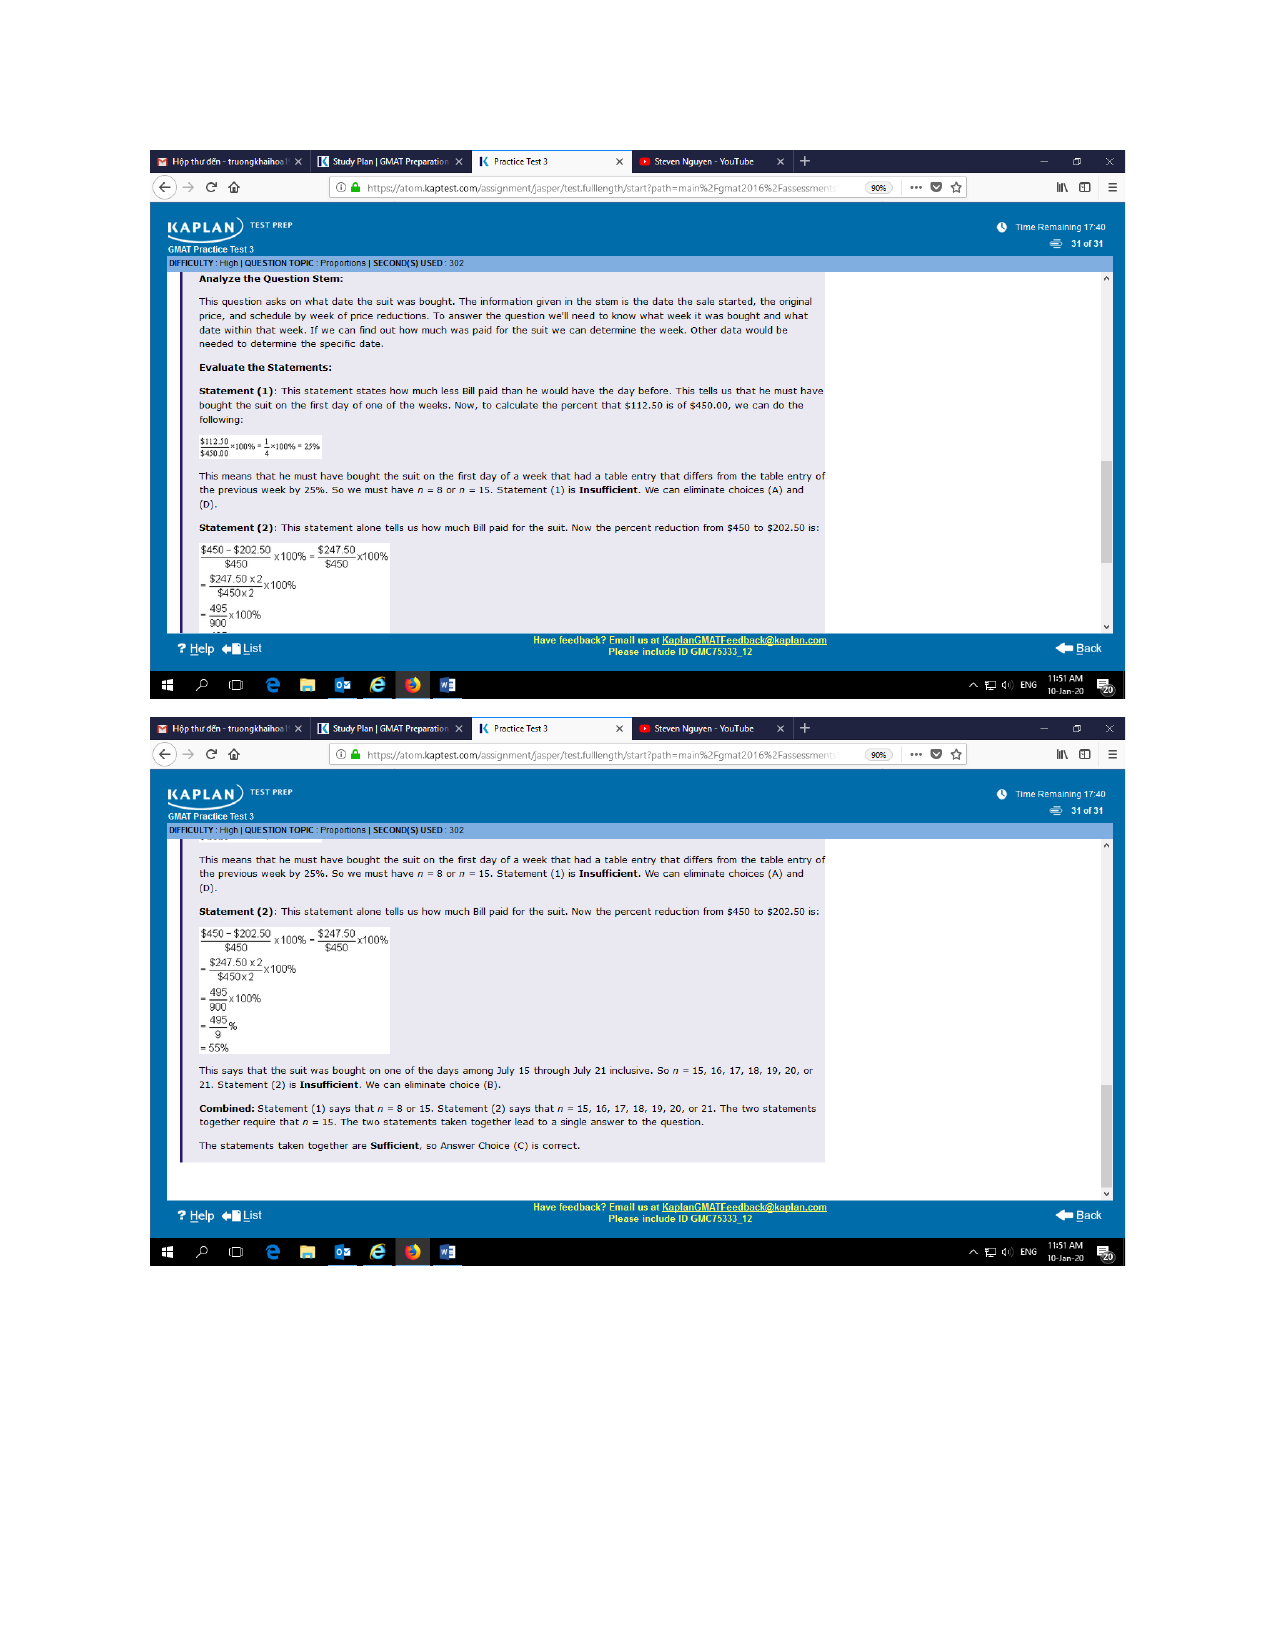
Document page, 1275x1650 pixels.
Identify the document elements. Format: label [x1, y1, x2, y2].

picture [150, 150, 1125, 699]
picture [150, 717, 1125, 1266]
